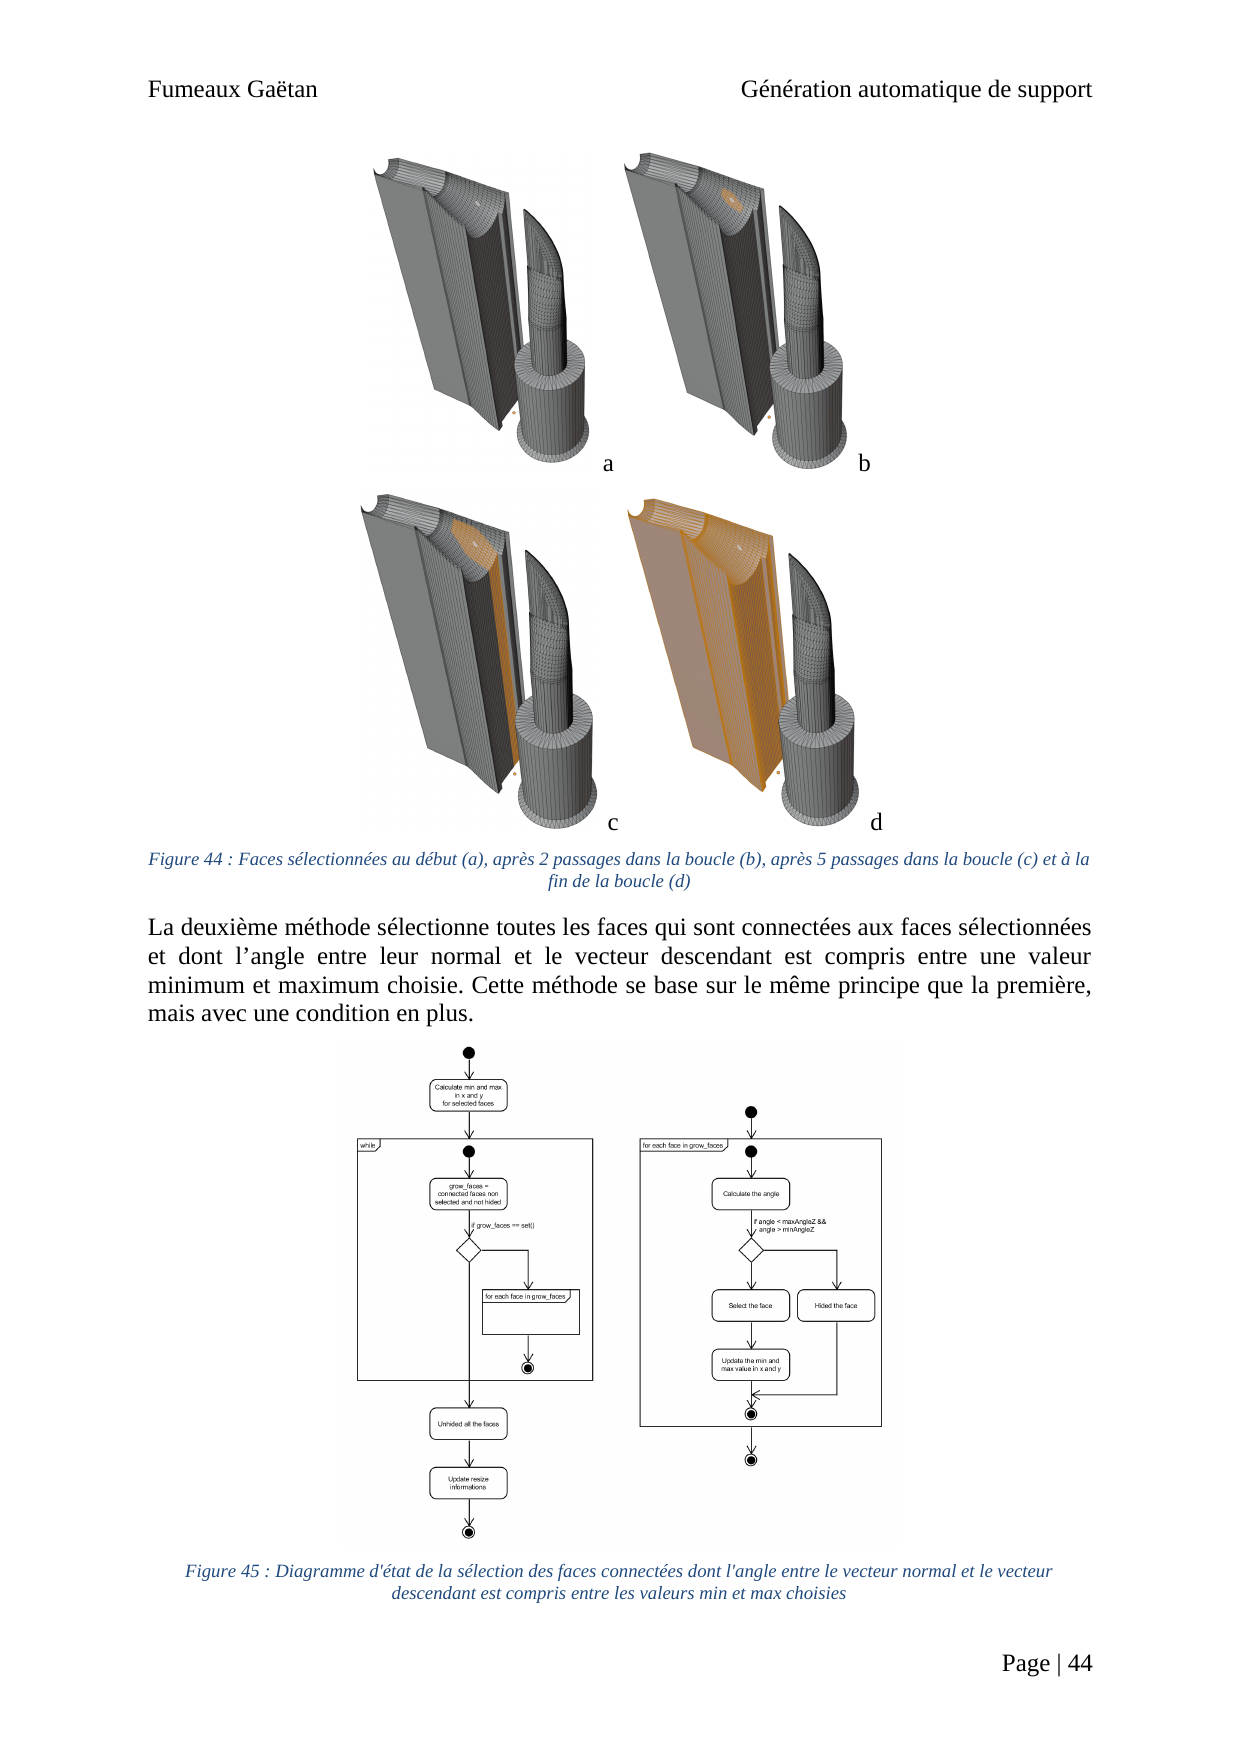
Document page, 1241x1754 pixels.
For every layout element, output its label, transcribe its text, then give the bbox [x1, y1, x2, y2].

picture [357, 489, 601, 831]
text La deuxième méthode sélectionne toutes les faces qui sont connectées aux faces sélectionnées et dont l’angle entre leur normal et le vecteur descendant est compris entre une valeur minimum et maximum choisie. Cette méthode se base sur le même principe que la première, mais avec une condition en plus. [148, 912, 1093, 1027]
picture [624, 496, 864, 831]
text Figure 45 : Diagramme d'état de la sélection des faces connectées dont l'angle entre le vecteur normal et le vecteur descendant est compris entre les valeurs min et max choisies [148, 1560, 1093, 1603]
picture [341, 1039, 900, 1548]
picture [620, 147, 852, 472]
text Figure 44 : Faces sélectionnées au début (a), après 2 passages dans la boucle (b), après 5 passages dans la boucle (c) et à la fin de la boucle (d) [148, 848, 1093, 891]
picture [369, 151, 597, 472]
